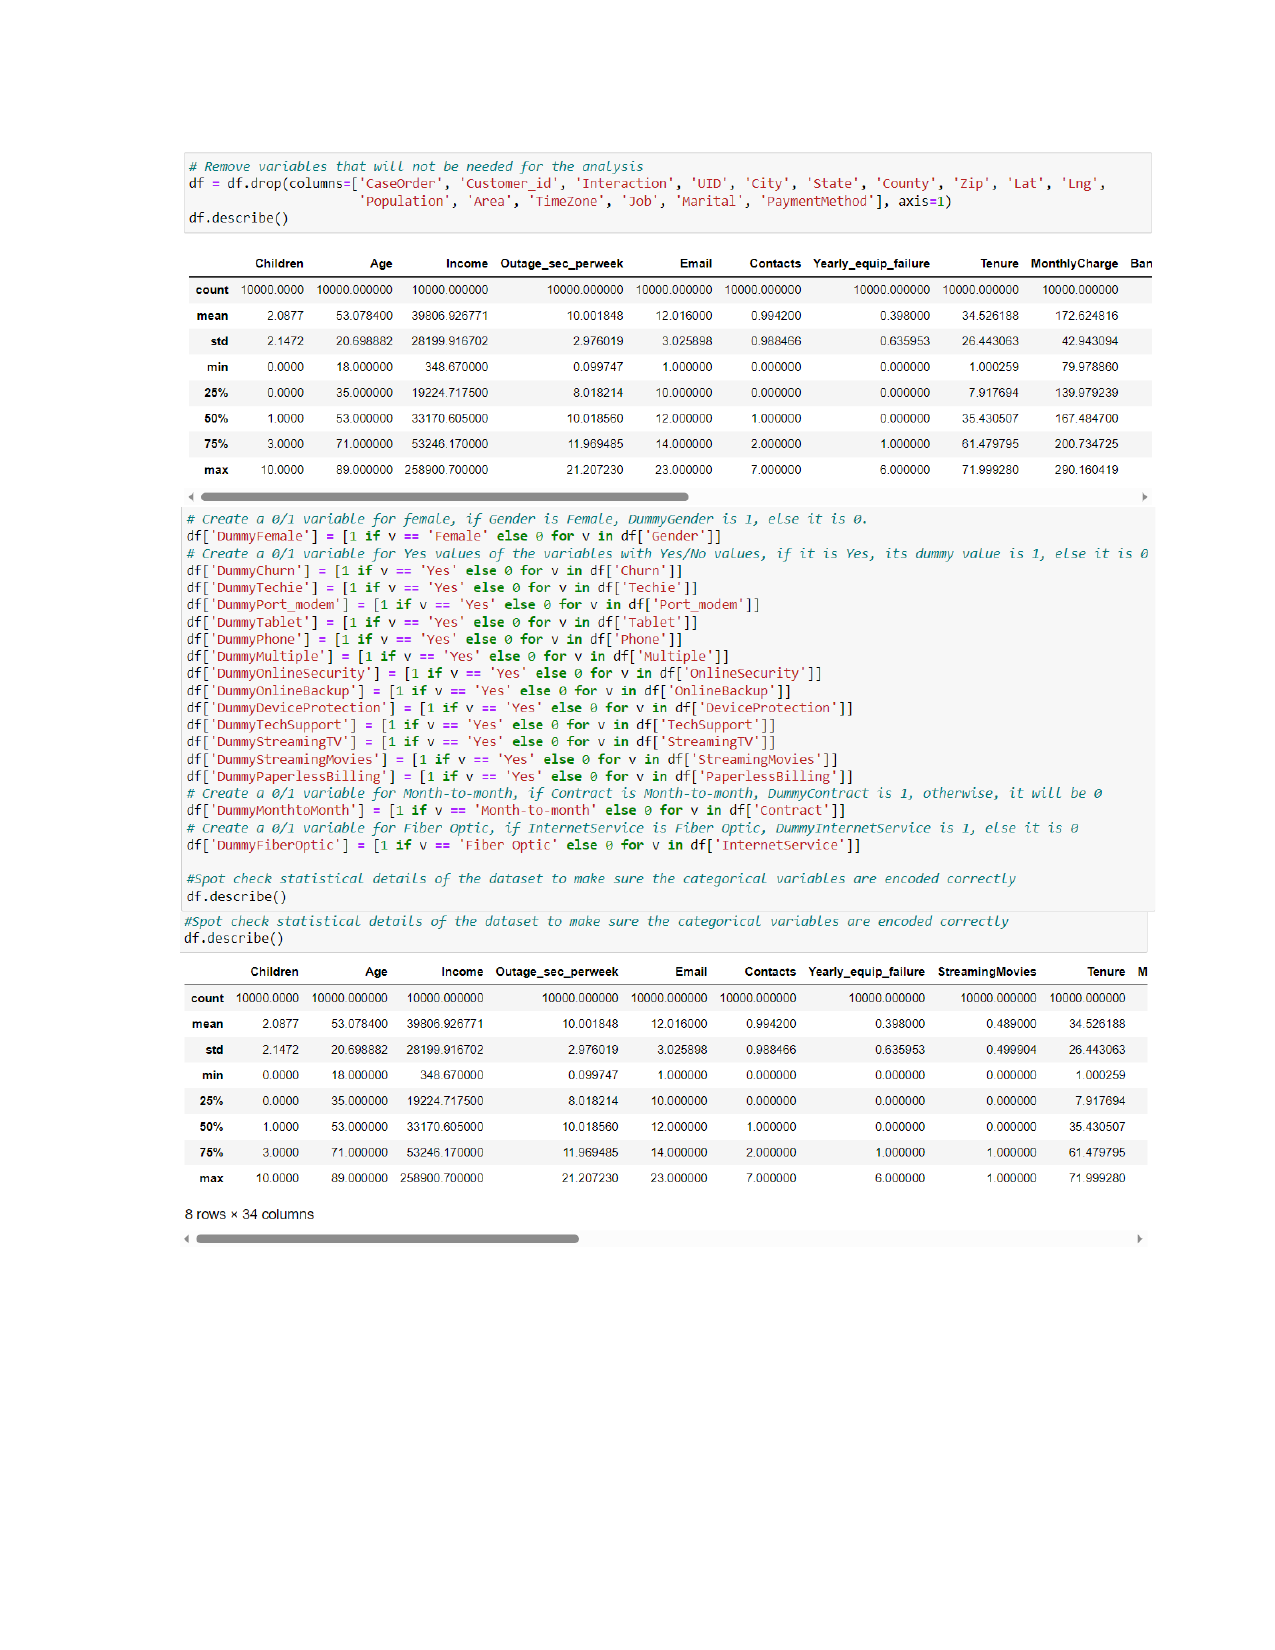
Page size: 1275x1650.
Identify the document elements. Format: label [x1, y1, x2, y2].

picture [180, 150, 1155, 1251]
